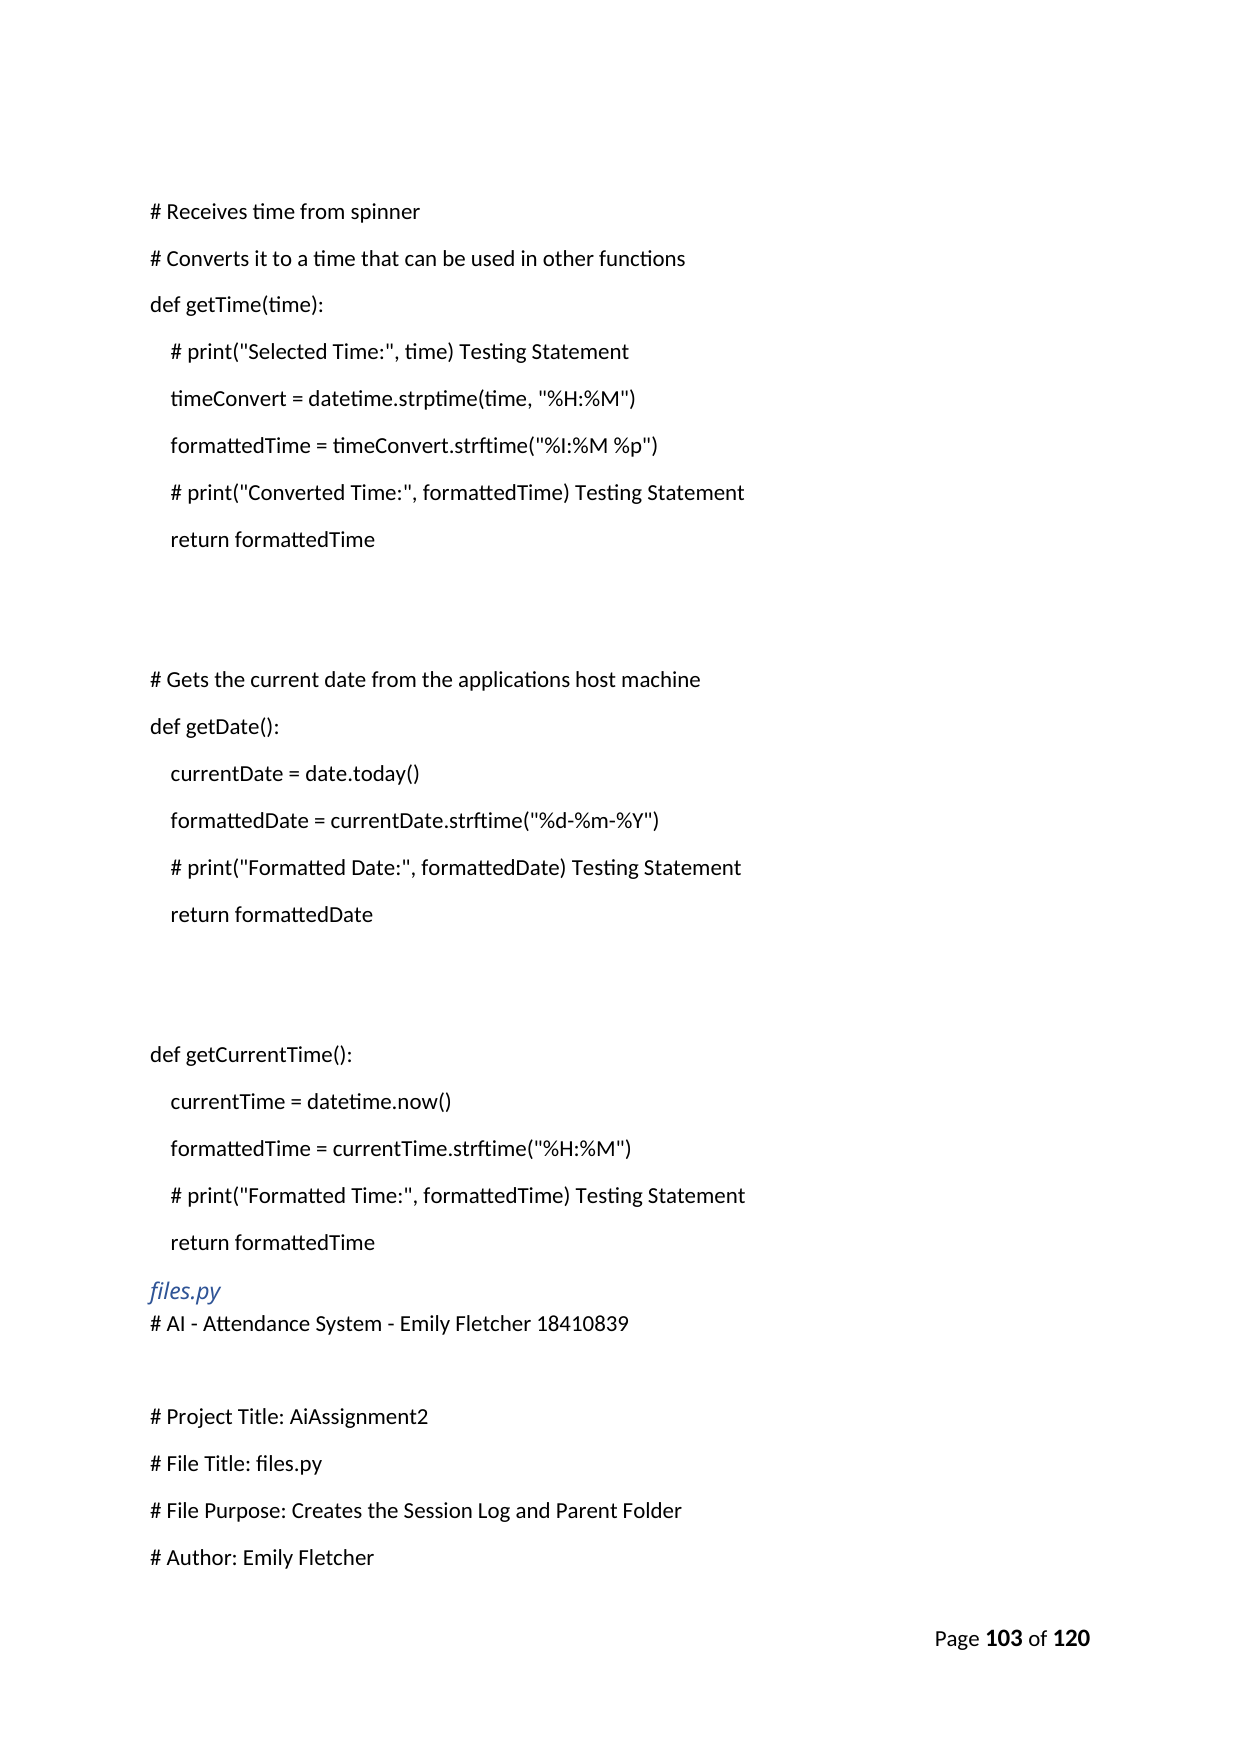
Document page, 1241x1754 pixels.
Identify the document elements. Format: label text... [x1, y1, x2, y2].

text # Project Title: AiAssignment2 [150, 1402, 1090, 1431]
text # Author: Emily Fletcher [150, 1543, 1090, 1571]
text # Receives time from spinner [150, 197, 1090, 225]
text formattedTime = timeConvert.strftime("%I:%M %p") [150, 431, 1090, 459]
text return formattedTime [150, 1228, 1090, 1256]
text timeConvert = datetime.strptime(time, "%H:%M") [150, 384, 1090, 412]
text return formattedDate [150, 900, 1090, 928]
text # print("Selected Time:", time) Testing Statement [150, 337, 1090, 366]
text def getCurrentTime(): [150, 1041, 1090, 1069]
text # AI - Attendance System - Emily Fletcher 18410839 [150, 1309, 1090, 1337]
text def getTime(time): [150, 291, 1090, 319]
text # print("Formatted Date:", formattedDate) Testing Statement [150, 853, 1090, 881]
text def getDate(): [150, 712, 1090, 741]
text formattedDate = currentDate.strftime("%d-%m-%Y") [150, 806, 1090, 834]
text # File Purpose: Creates the Session Log and Parent Folder [150, 1496, 1090, 1524]
text return formattedTime [150, 525, 1090, 553]
text # File Title: files.py [150, 1449, 1090, 1477]
text # Gets the current date from the applications host machine [150, 666, 1090, 694]
text # print("Converted Time:", formattedTime) Testing Statement [150, 478, 1090, 506]
text currentDate = date.today() [150, 759, 1090, 787]
subtitle files.py [150, 1275, 1090, 1306]
text # print("Formatted Time:", formattedTime) Testing Statement [150, 1181, 1090, 1209]
text # Converts it to a time that can be used in other functions [150, 244, 1090, 272]
text formattedTime = currentTime.strftime("%H:%M") [150, 1134, 1090, 1162]
text currentTime = datetime.now() [150, 1087, 1090, 1116]
